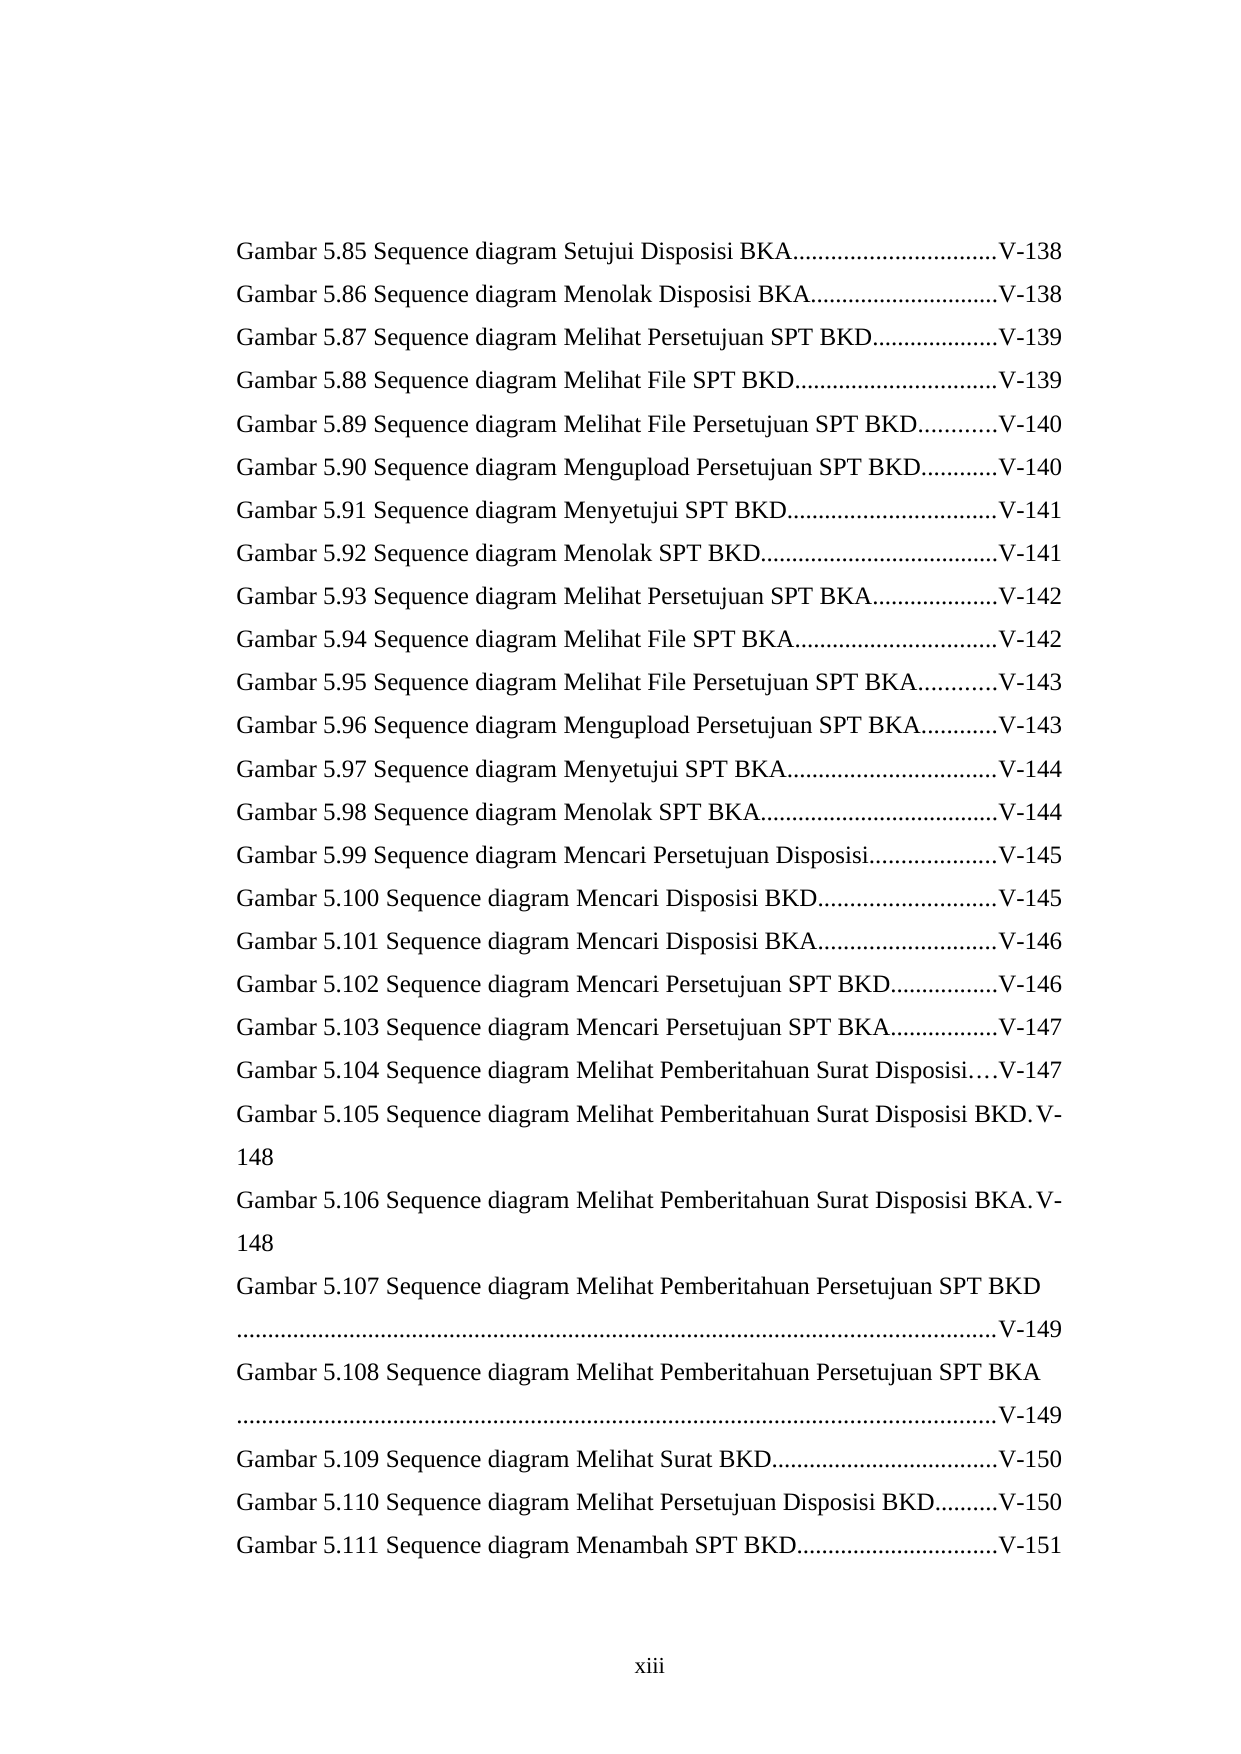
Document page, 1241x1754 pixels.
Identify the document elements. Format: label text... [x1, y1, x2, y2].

text Gambar 5.85 Sequence diagram Setujui Disposisi BKA V-138 [236, 236, 1063, 265]
text Gambar 5.101 Sequence diagram Mencari Disposisi BKA V-146 [236, 926, 1063, 955]
text Gambar 5.106 Sequence diagram Melihat Pemberitahuan Surat Disposisi BKA V-148 [236, 1185, 1063, 1257]
text Gambar 5.86 Sequence diagram Menolak Disposisi BKA V-138 [236, 279, 1063, 308]
text Gambar 5.105 Sequence diagram Melihat Pemberitahuan Surat Disposisi BKD V-148 [236, 1099, 1063, 1171]
text Gambar 5.97 Sequence diagram Menyetujui SPT BKA V-144 [236, 754, 1063, 782]
text Gambar 5.100 Sequence diagram Mencari Disposisi BKD V-145 [236, 883, 1063, 912]
text Gambar 5.102 Sequence diagram Mencari Persetujuan SPT BKD V-146 [236, 969, 1063, 998]
text Gambar 5.110 Sequence diagram Melihat Persetujuan Disposisi BKD V-150 [236, 1487, 1063, 1516]
text Gambar 5.96 Sequence diagram Mengupload Persetujuan SPT BKA V-143 [236, 711, 1063, 739]
text Gambar 5.99 Sequence diagram Mencari Persetujuan Disposisi V-145 [236, 840, 1063, 869]
text Gambar 5.88 Sequence diagram Melihat File SPT BKD V-139 [236, 366, 1063, 394]
text Gambar 5.111 Sequence diagram Menambah SPT BKD V-151 [236, 1530, 1063, 1559]
text Gambar 5.91 Sequence diagram Menyetujui SPT BKD V-141 [236, 495, 1063, 524]
text Gambar 5.109 Sequence diagram Melihat Surat BKD V-150 [236, 1444, 1063, 1472]
text Gambar 5.92 Sequence diagram Menolak SPT BKD V-141 [236, 538, 1063, 567]
text Gambar 5.89 Sequence diagram Melihat File Persetujuan SPT BKD V-140 [236, 409, 1063, 437]
text Gambar 5.87 Sequence diagram Melihat Persetujuan SPT BKD V-139 [236, 322, 1063, 351]
text Gambar 5.103 Sequence diagram Mencari Persetujuan SPT BKA V-147 [236, 1012, 1063, 1041]
text Gambar 5.98 Sequence diagram Menolak SPT BKA V-144 [236, 797, 1063, 826]
text Gambar 5.107 Sequence diagram Melihat Pemberitahuan Persetujuan SPT BKD V-149 [236, 1271, 1063, 1343]
text Gambar 5.90 Sequence diagram Mengupload Persetujuan SPT BKD V-140 [236, 452, 1063, 481]
text Gambar 5.95 Sequence diagram Melihat File Persetujuan SPT BKA V-143 [236, 667, 1063, 696]
text Gambar 5.104 Sequence diagram Melihat Pemberitahuan Surat Disposisi V-147 [236, 1056, 1063, 1084]
text Gambar 5.94 Sequence diagram Melihat File SPT BKA V-142 [236, 624, 1063, 653]
text Gambar 5.108 Sequence diagram Melihat Pemberitahuan Persetujuan SPT BKA V-149 [236, 1357, 1063, 1429]
text Gambar 5.93 Sequence diagram Melihat Persetujuan SPT BKA V-142 [236, 581, 1063, 610]
